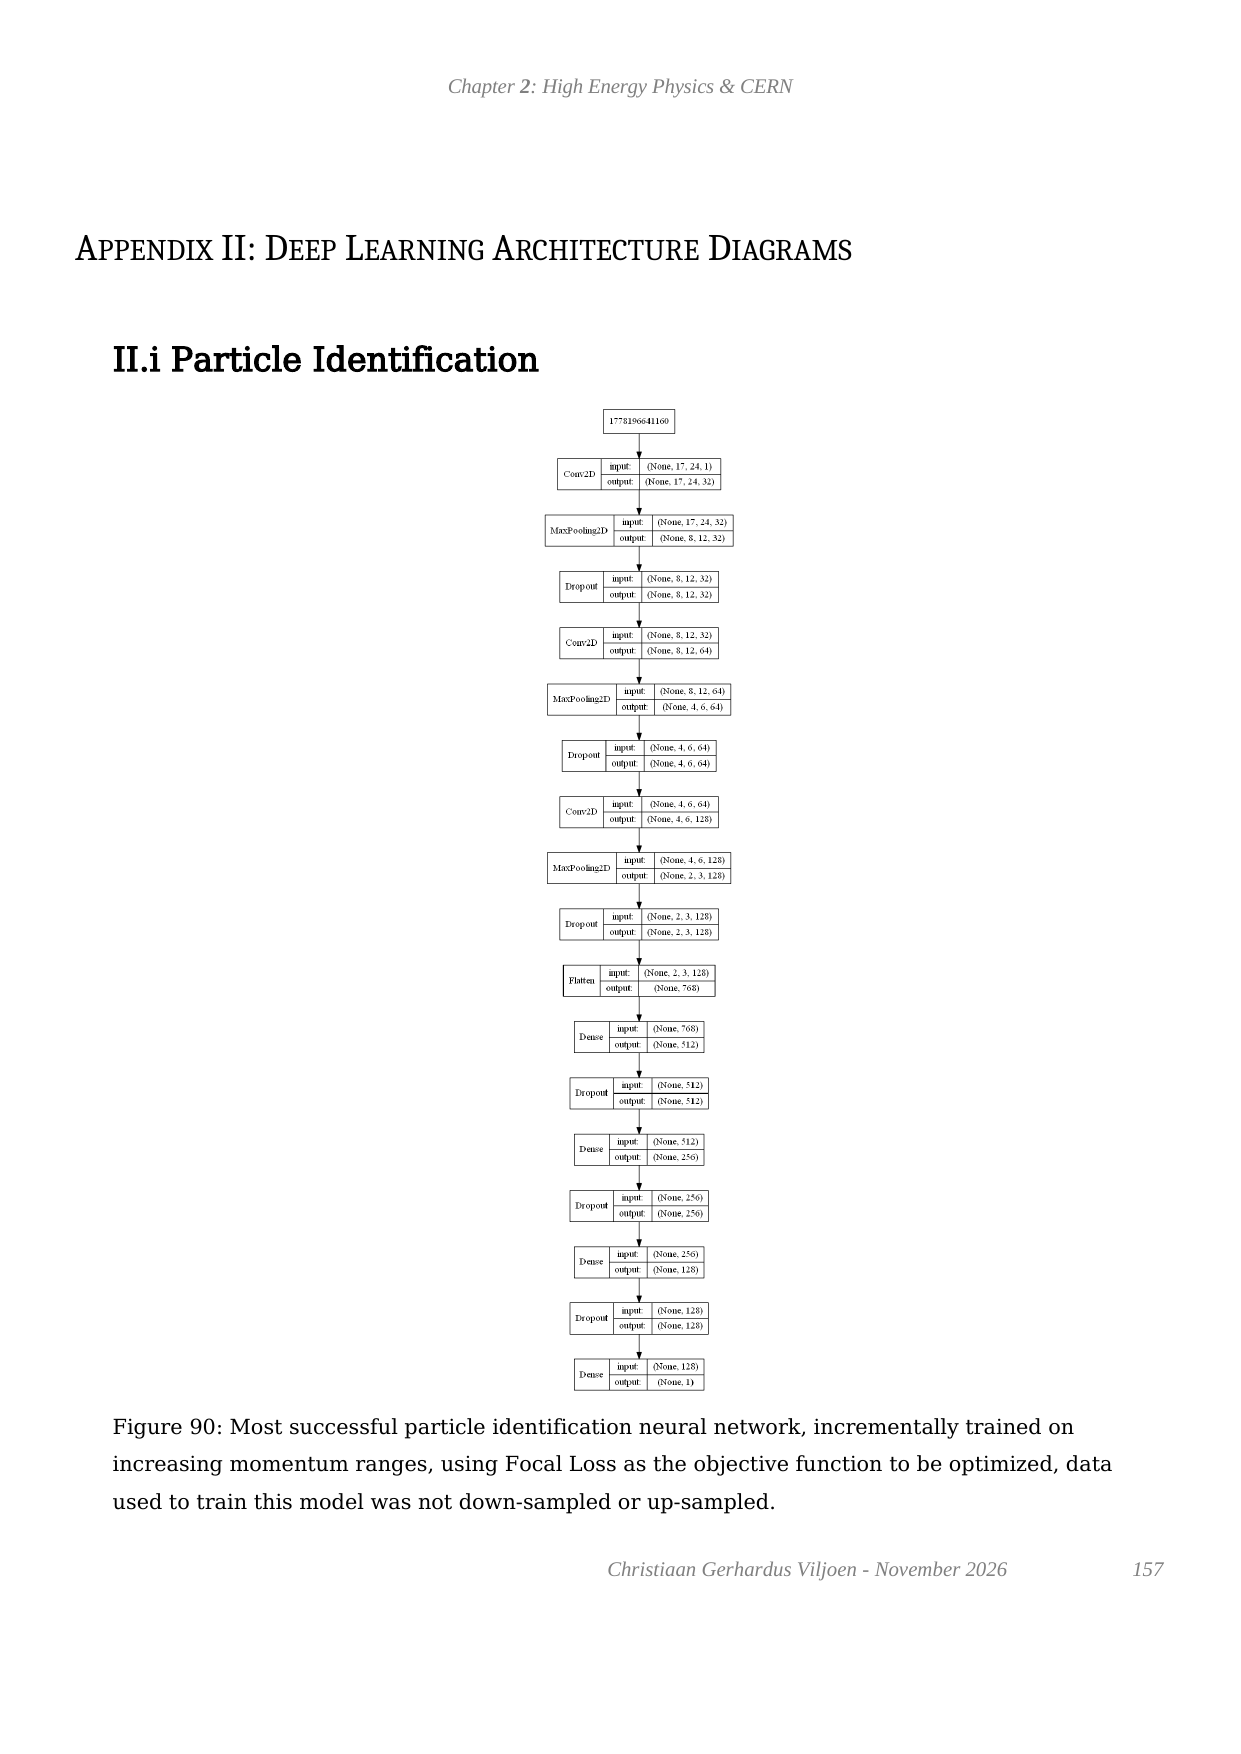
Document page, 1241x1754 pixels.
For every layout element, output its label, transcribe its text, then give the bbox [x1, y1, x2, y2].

text Figure 90: Most successful particle identification neural network, incrementally trained on increasing momentum ranges, using Focal Loss as the objective function to be optimized, data used to train this model was not down-sampled or up-sampled. [112, 1414, 1165, 1514]
picture [542, 406, 736, 1393]
text II.i Particle Identification [112, 338, 1165, 378]
subtitle Appendix II: Deep Learning Architecture Diagrams [75, 227, 1165, 270]
